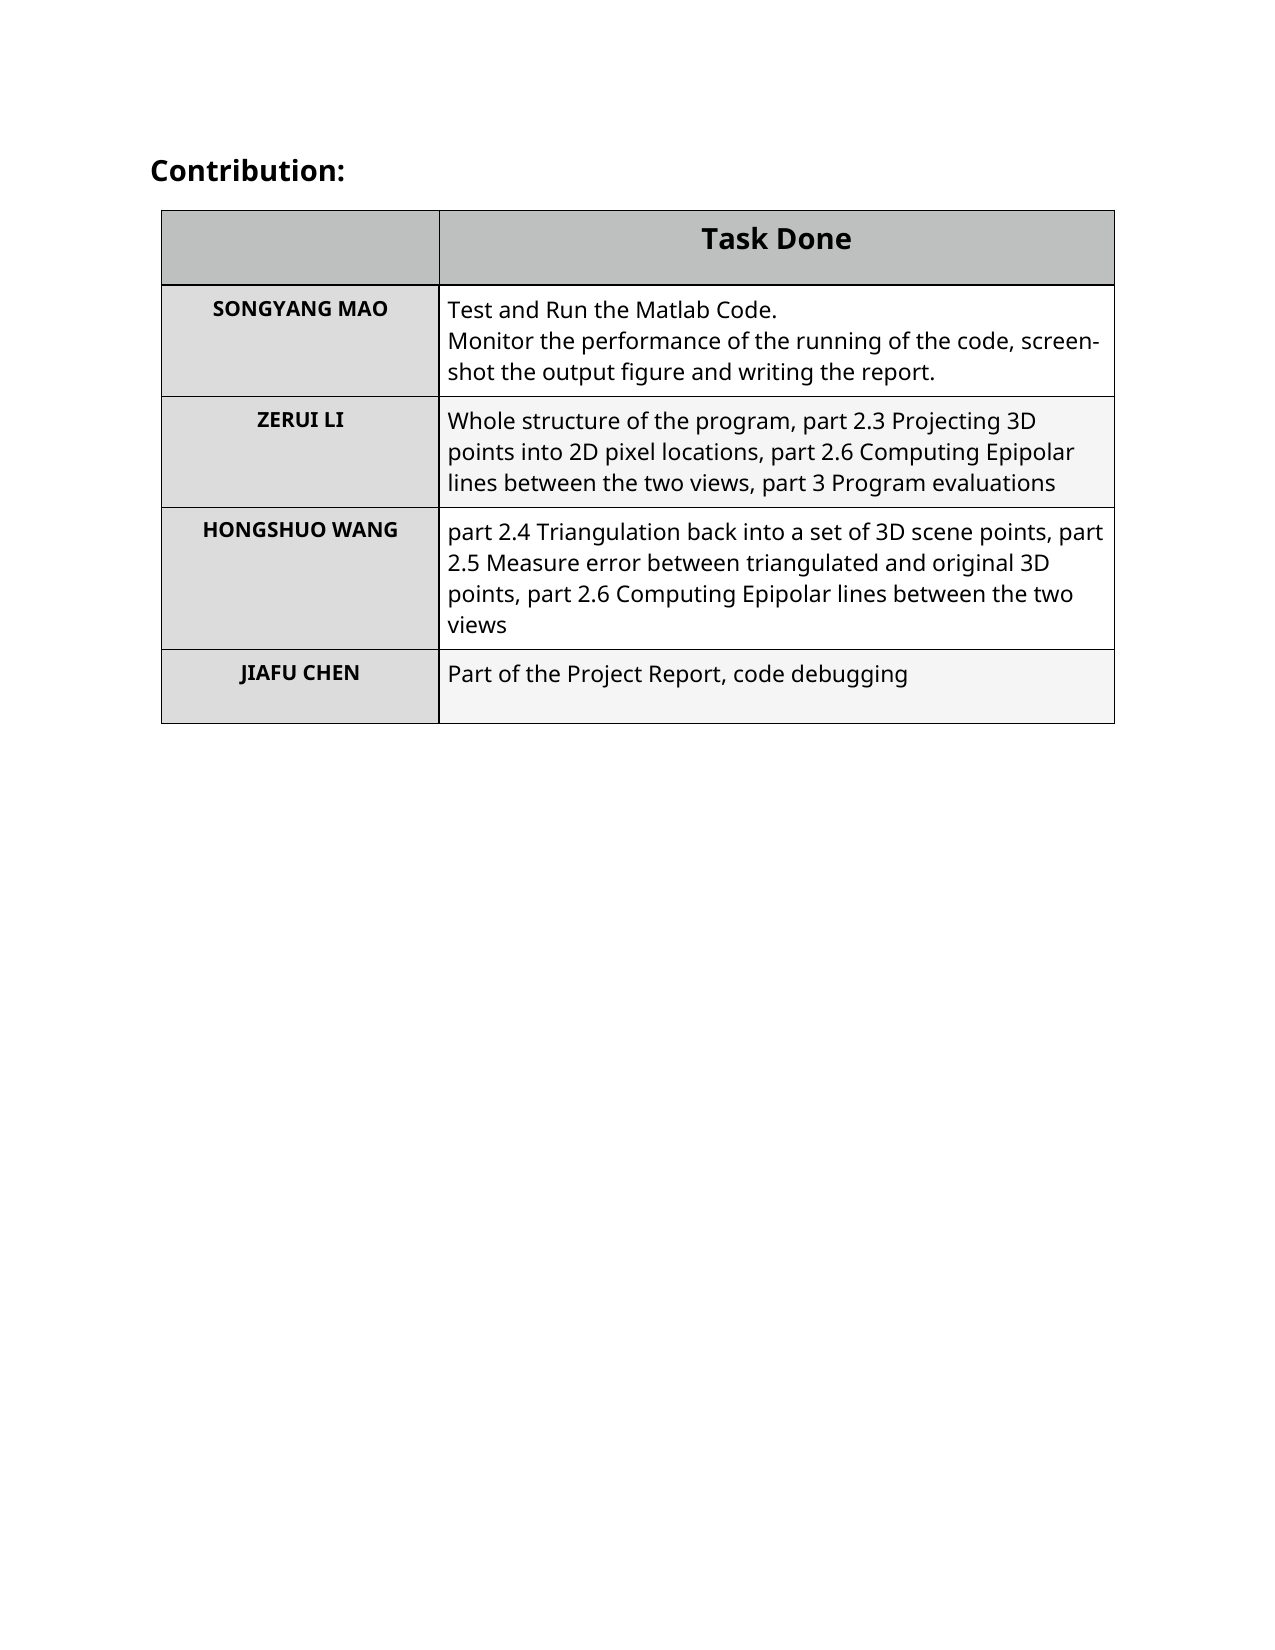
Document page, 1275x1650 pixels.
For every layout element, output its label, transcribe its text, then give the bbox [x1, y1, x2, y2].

table_cell SONGYANG MAO [162, 286, 438, 396]
table_header Task Done [440, 211, 1114, 284]
text Contribution: [150, 150, 1050, 190]
table_cell Test and Run the Matlab Code. Monitor the performance of the running of the code, screen-shot the output figure and writing the report. [440, 286, 1114, 396]
table_cell ZERUI LI [162, 397, 438, 507]
table_cell JIAFU CHEN [162, 650, 438, 723]
table_cell part 2.4 Triangulation back into a set of 3D scene points, part 2.5 Measure error between triangulated and original 3D points, part 2.6 Computing Epipolar lines between the two views [440, 508, 1114, 649]
table_cell Part of the Project Report, code debugging [440, 650, 1114, 723]
table_cell HONGSHUO WANG [162, 508, 438, 649]
table_header [162, 211, 439, 284]
table_cell Whole structure of the program, part 2.3 Projecting 3D points into 2D pixel locations, part 2.6 Computing Epipolar lines between the two views, part 3 Program evaluations [440, 397, 1114, 507]
